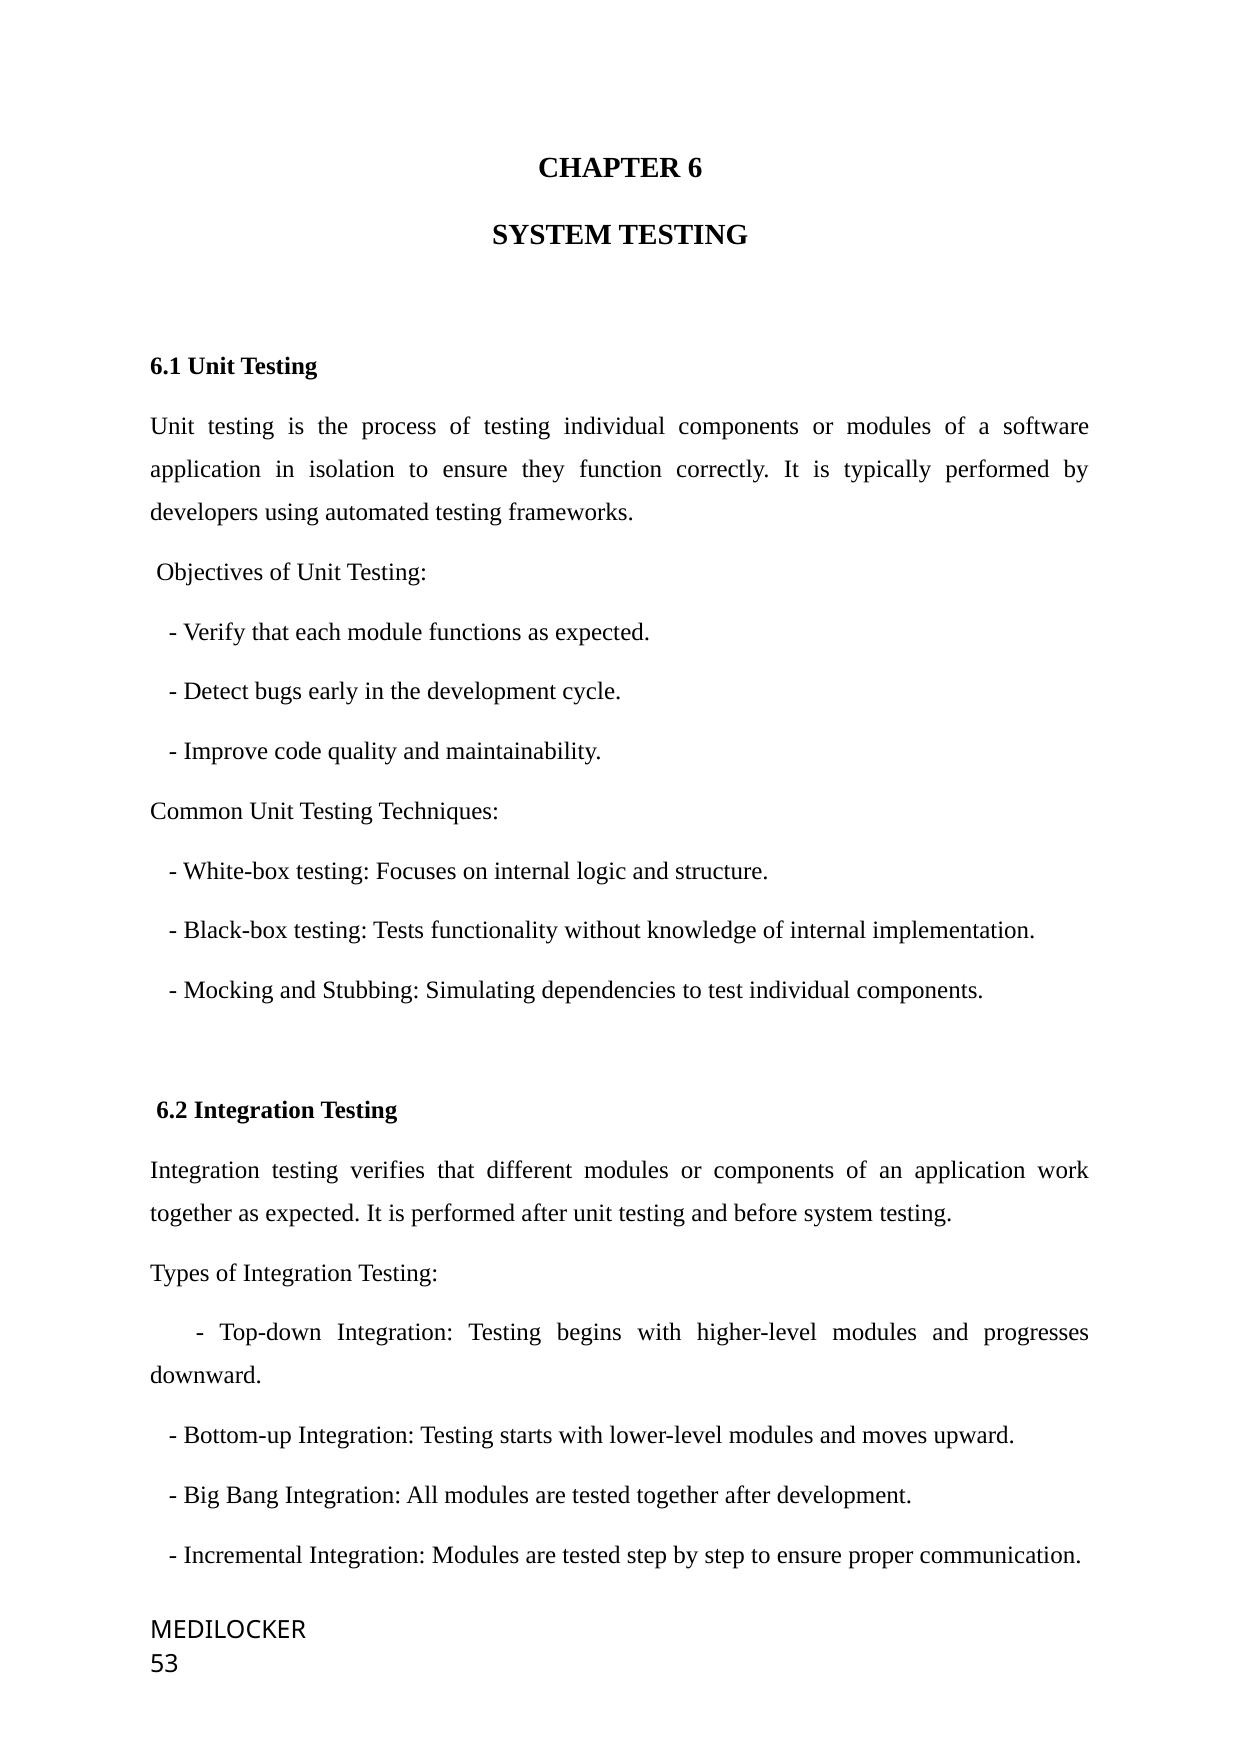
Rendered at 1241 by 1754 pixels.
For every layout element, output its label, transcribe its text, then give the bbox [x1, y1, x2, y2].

text - Verify that each module functions as expected. [150, 617, 1090, 645]
text Types of Integration Testing: [150, 1258, 1090, 1286]
text - Detect bugs early in the development cycle. [150, 676, 1090, 705]
text - Big Bang Integration: All modules are tested together after development. [150, 1480, 1090, 1509]
text CHAPTER 6 [150, 150, 1090, 183]
text - Improve code quality and maintainability. [150, 736, 1090, 765]
text - Bottom-up Integration: Testing starts with lower-level modules and moves upward. [150, 1420, 1090, 1449]
text 6.2 Integration Testing [150, 1095, 1090, 1124]
text - Incremental Integration: Modules are tested step by step to ensure proper communication. [150, 1540, 1090, 1569]
text Unit testing is the process of testing individual components or modules of a software application in isolation to ensure they function correctly. It is typically performed by developers using automated testing frameworks. [150, 411, 1090, 526]
text - Mocking and Stubbing: Simulating dependencies to test individual components. [150, 975, 1090, 1004]
text - Black-box testing: Tests functionality without knowledge of internal implementation. [150, 916, 1090, 944]
text Objectives of Unit Testing: [150, 557, 1090, 586]
text - Top-down Integration: Testing begins with higher-level modules and progresses downward. [150, 1317, 1090, 1389]
text SYSTEM TESTING [150, 217, 1090, 251]
text - White-box testing: Focuses on internal logic and structure. [150, 856, 1090, 884]
text 6.1 Unit Testing [150, 351, 1090, 380]
text Integration testing verifies that different modules or components of an application work together as expected. It is performed after unit testing and before system testing. [150, 1155, 1090, 1227]
text Common Unit Testing Techniques: [150, 796, 1090, 825]
